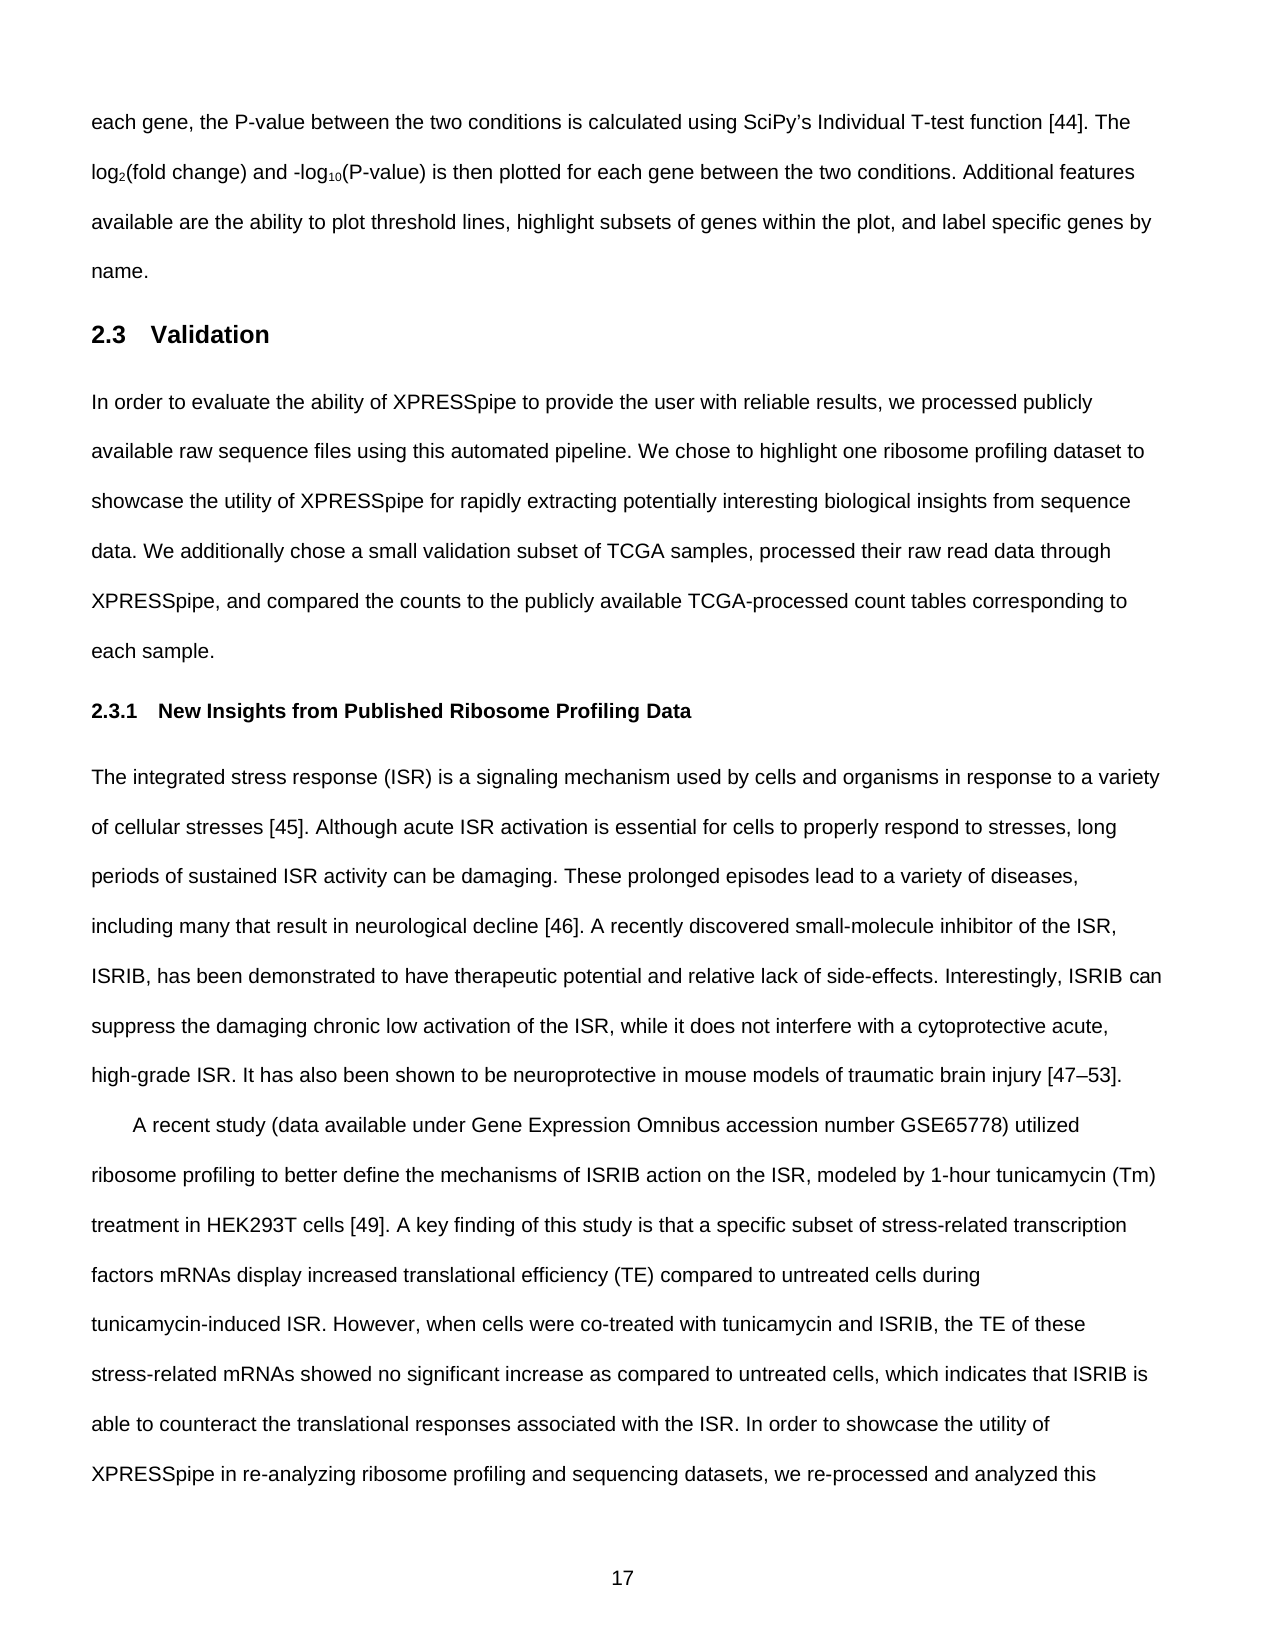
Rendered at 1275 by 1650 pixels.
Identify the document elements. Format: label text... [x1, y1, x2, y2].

text each gene, the P-value between the two conditions is calculated using SciPy’s Individual T-test function [44]. The log2(fold change) and -log10(P-value) is then plotted for each gene between the two conditions. Additional features available are the ability to plot threshold lines, highlight subsets of genes within the plot, and label specific genes by name. [91, 110, 1155, 283]
text A recent study (data available under Gene Expression Omnibus accession number GSE65778) utilized ribosome profiling to better define the mechanisms of ISRIB action on the ISR, modeled by 1-hour tunicamycin (Tm) treatment in HEK293T cells [49]. A key finding of this study is that a specific subset of stress-related transcription factors mRNAs display increased translational efficiency (TE) compared to untreated cells during [91, 1113, 1159, 1287]
text tunicamycin-induced ISR. However, when cells were co-treated with tunicamycin and ISRIB, the TE of these [91, 1312, 1202, 1336]
subtitle Validation [91, 319, 1202, 348]
text In order to evaluate the ability of XPRESSpipe to provide the user with reliable results, we processed publicly available raw sequence files using this automated pipeline. We chose to highlight one ribosome profiling dataset to showcase the utility of XPRESSpipe for rapidly extracting potentially interesting biological insights from sequence data. We additionally chose a small validation subset of TCGA samples, processed their raw read data through XPRESSpipe, and compared the counts to the publicly available TCGA-processed count tables corresponding to each sample. [91, 389, 1148, 662]
text high-grade ISR. It has also been shown to be neuroprotective in mouse models of traumatic brain injury [47–53]. [91, 1063, 1202, 1087]
text The integrated stress response (ISR) is a signaling mechanism used by cells and organisms in response to a variety of cellular stresses [45]. Although acute ISR activation is essential for cells to properly respond to stresses, long periods of sustained ISR activity can be damaging. These prolonged episodes lead to a variety of diseases, including many that result in neurological decline [46]. A recently discovered small-molecule inhibitor of the ISR, ISRIB, has been demonstrated to have therapeutic potential and relative lack of side-effects. Interestingly, ISRIB can suppress the damaging chronic low activation of the ISR, while it does not interfere with a cytoprotective acute, [91, 765, 1162, 1038]
text stress-related mRNAs showed no significant increase as compared to untreated cells, which indicates that ISRIB is able to counteract the translational responses associated with the ISR. In order to showcase the utility of XPRESSpipe in re-analyzing ribosome profiling and sequencing datasets, we re-processed and analyzed this [91, 1362, 1151, 1486]
subtitle New Insights from Published Ribosome Profiling Data [91, 699, 1202, 723]
